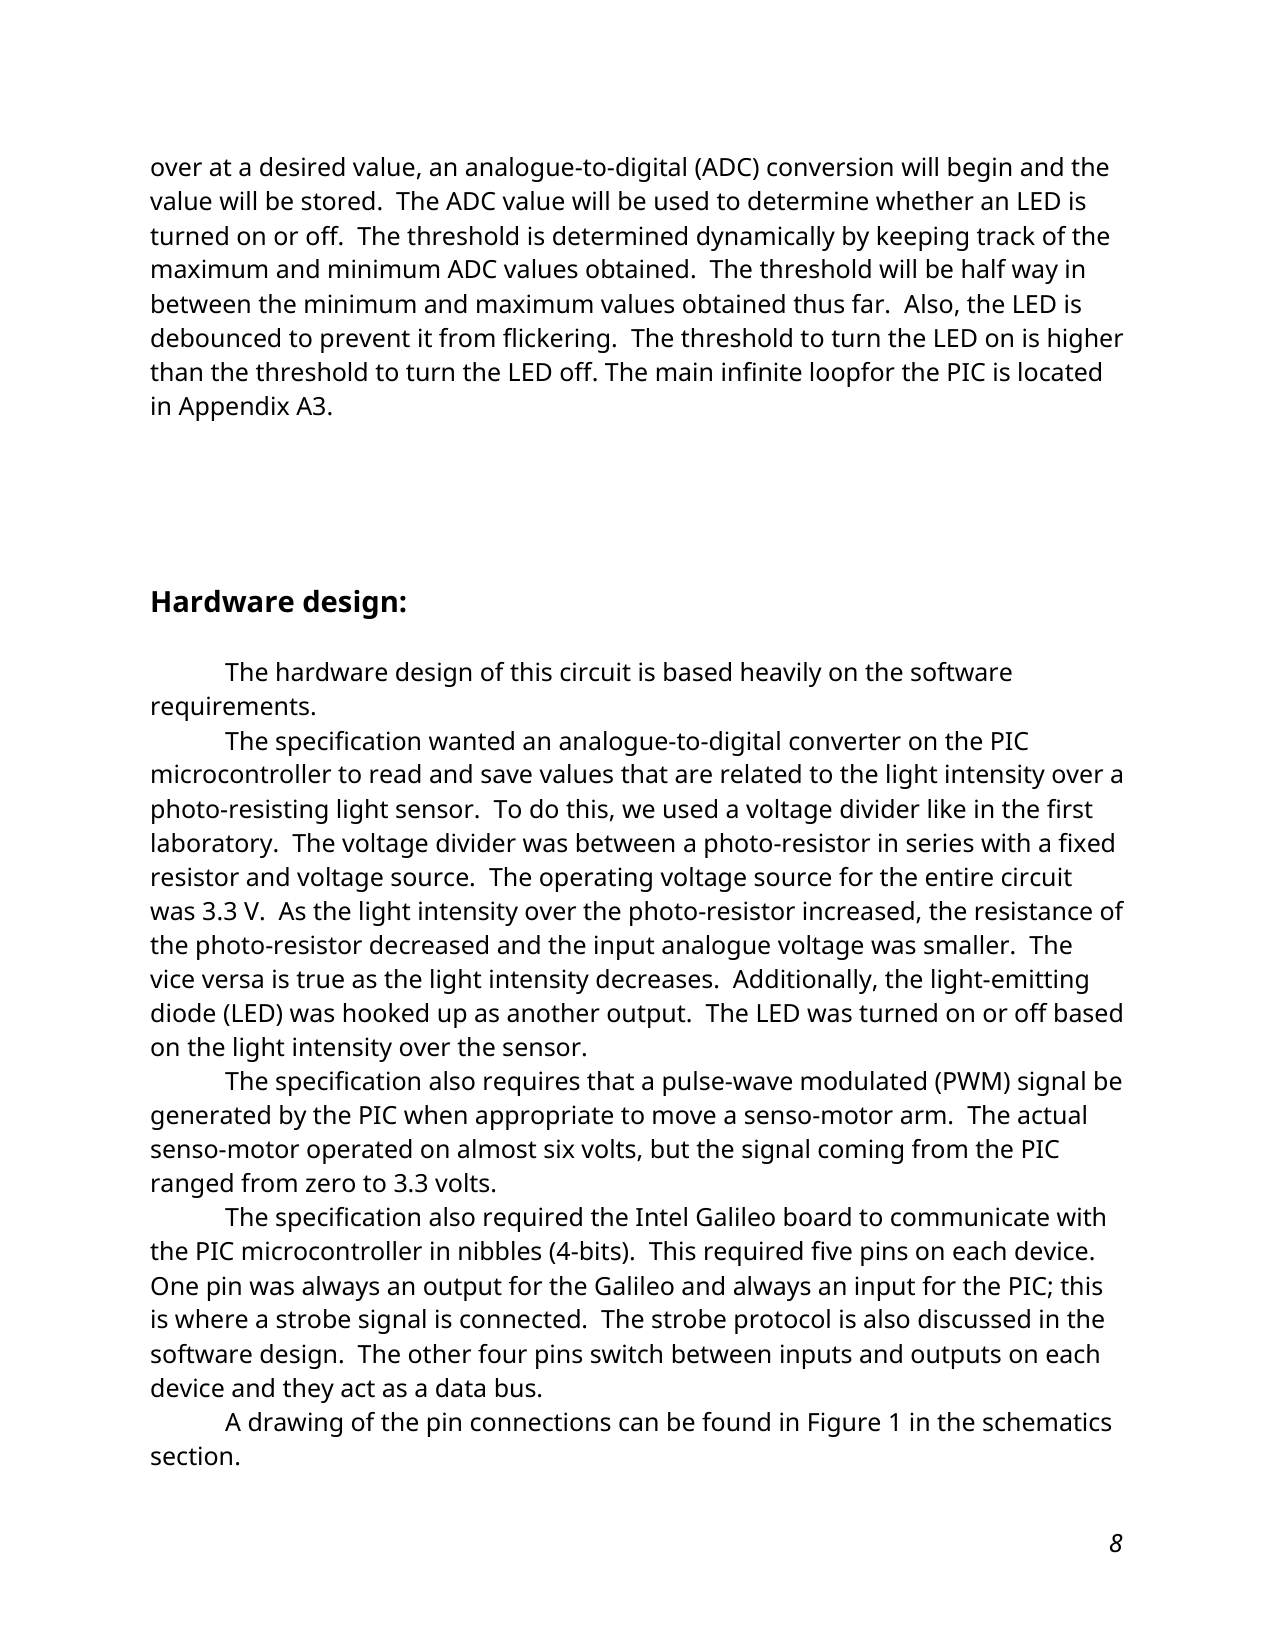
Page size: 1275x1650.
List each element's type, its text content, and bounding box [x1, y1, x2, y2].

text The specification wanted an analogue-to-digital converter on the PIC microcontroller to read and save values that are related to the light intensity over a photo-resisting light sensor. To do this, we used a voltage divider like in the first laboratory. The voltage divider was between a photo-resistor in series with a fixed resistor and voltage source. The operating voltage source for the entire circuit was 3.3 V. As the light intensity over the photo-resistor increased, the resistance of the photo-resistor decreased and the input analogue voltage was smaller. The vice versa is true as the light intensity decreases. Additionally, the light-emitting diode (LED) was hooked up as another output. The LED was turned on or off based on the light intensity over the sensor. [150, 723, 1125, 1064]
text The hardware design of this circuit is based heavily on the software requirements. [150, 655, 1125, 723]
text The specification also requires that a pulse-wave modulated (PWM) signal be generated by the PIC when appropriate to move a senso-motor arm. The actual senso-motor operated on almost six volts, but the signal coming from the PIC ranged from zero to 3.3 volts. [150, 1064, 1125, 1200]
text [150, 150, 1125, 422]
text The specification also required the Intel Galileo board to communicate with the PIC microcontroller in nibbles (4-bits). This required five pins on each device. One pin was always an output for the Galileo and always an input for the PIC; this is where a strobe signal is connected. The strobe protocol is also discussed in the software design. The other four pins switch between inputs and outputs on each device and they act as a data bus. [150, 1200, 1125, 1404]
text A drawing of the pin connections can be found in Figure 1 in the schematics section. [150, 1404, 1125, 1472]
text Hardware design: [150, 581, 1125, 621]
